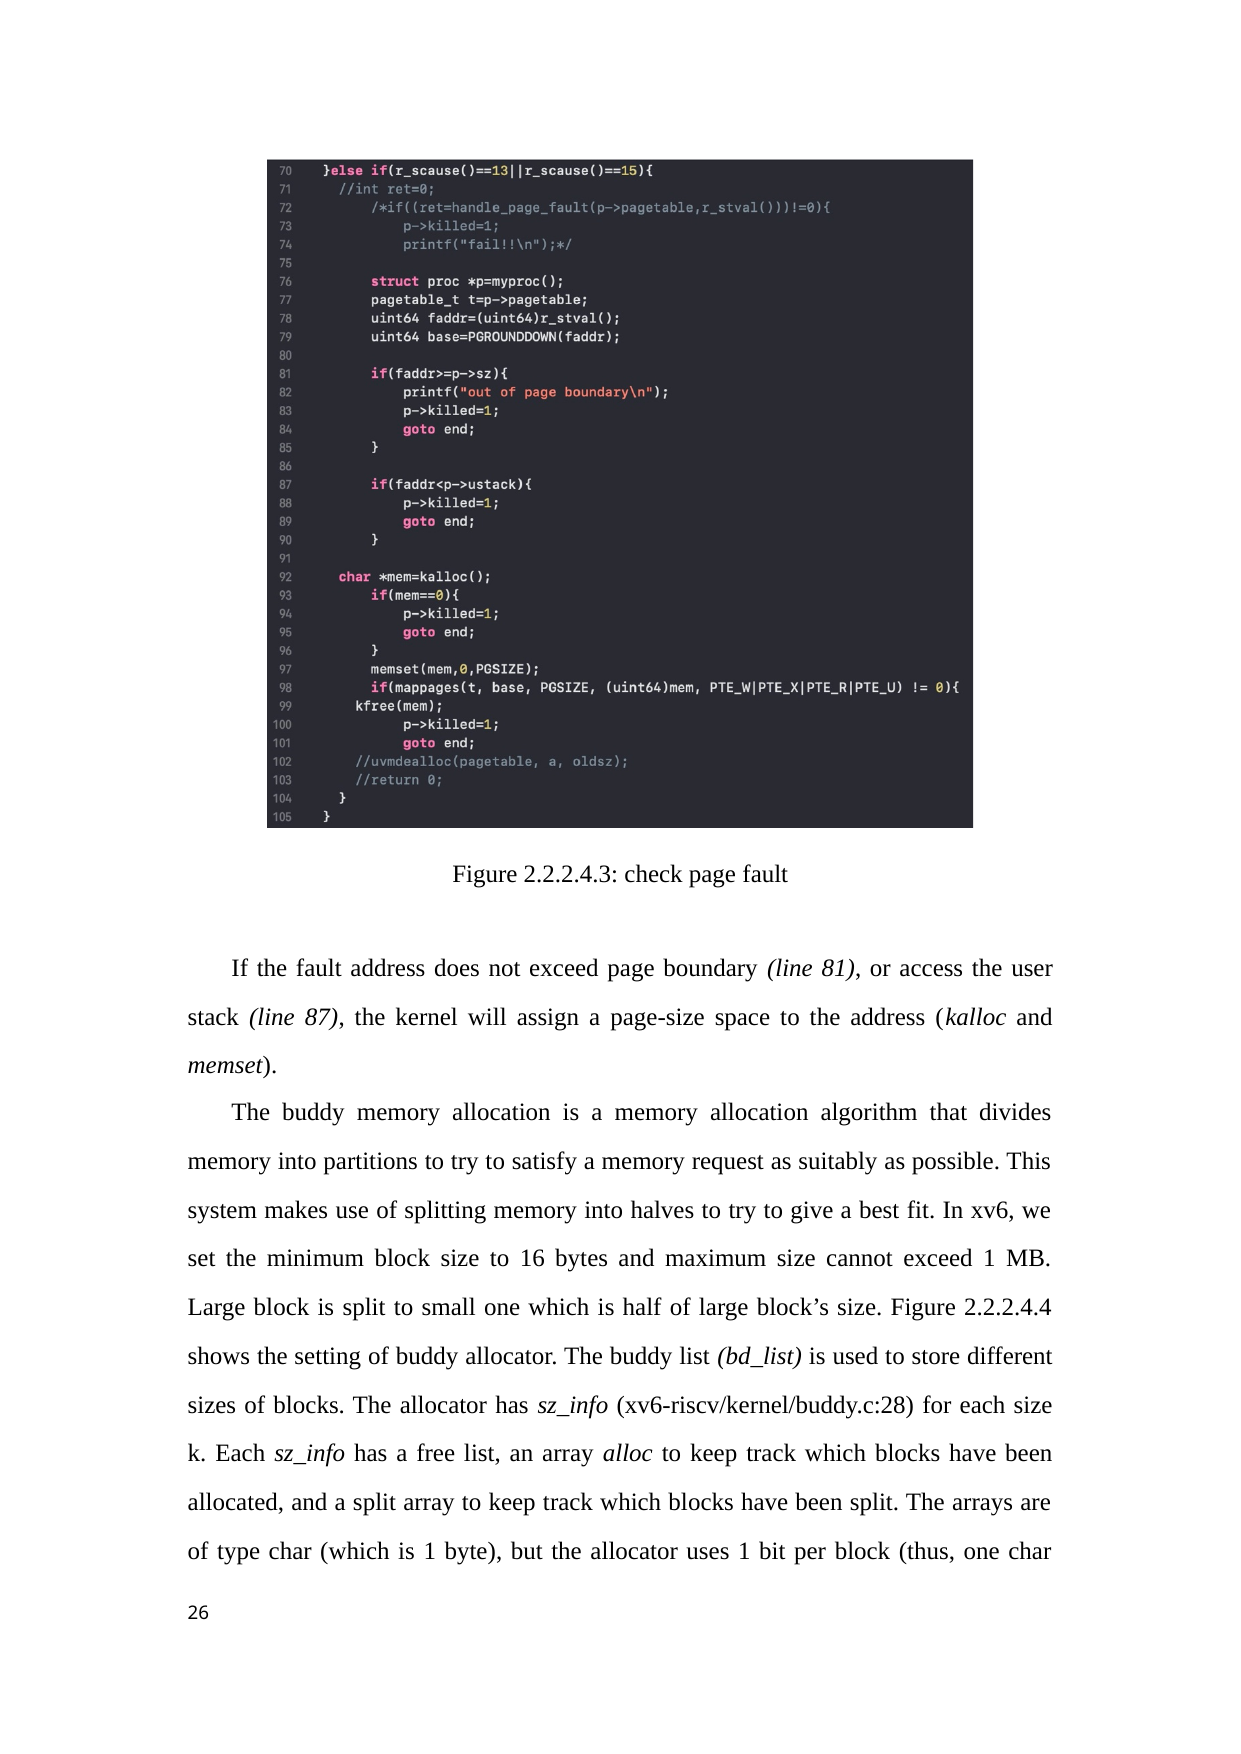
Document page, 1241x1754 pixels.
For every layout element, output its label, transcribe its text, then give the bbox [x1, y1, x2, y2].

text Figure 2.2.2.4.3: check page fault [187, 857, 1053, 890]
picture [267, 159, 974, 828]
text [187, 1095, 1053, 1567]
text If the fault address does not exceed page boundary (line 81), or access the user stack (line 87), the kernel will assign a page-size space to the address (kalloc and memset). [187, 951, 1053, 1081]
